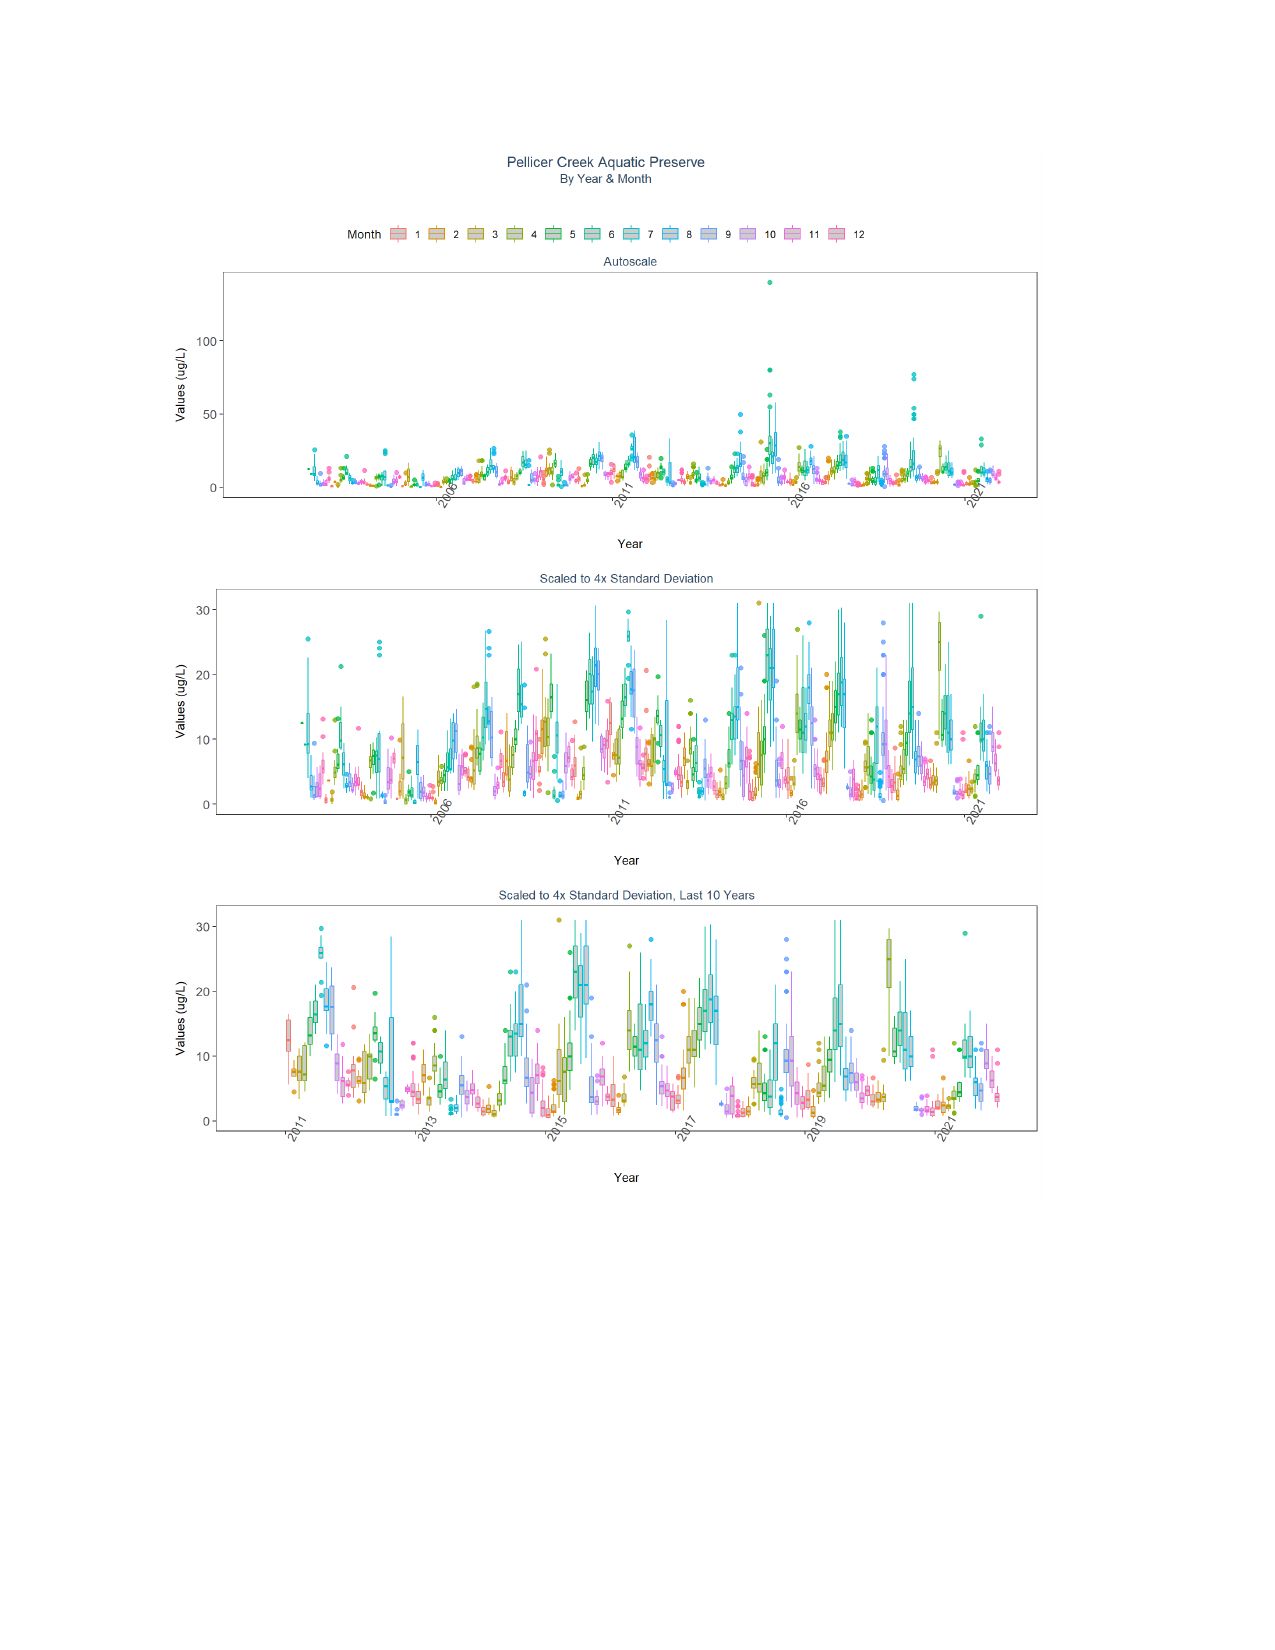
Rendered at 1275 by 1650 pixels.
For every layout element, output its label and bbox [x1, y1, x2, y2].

picture [168, 150, 1044, 1200]
